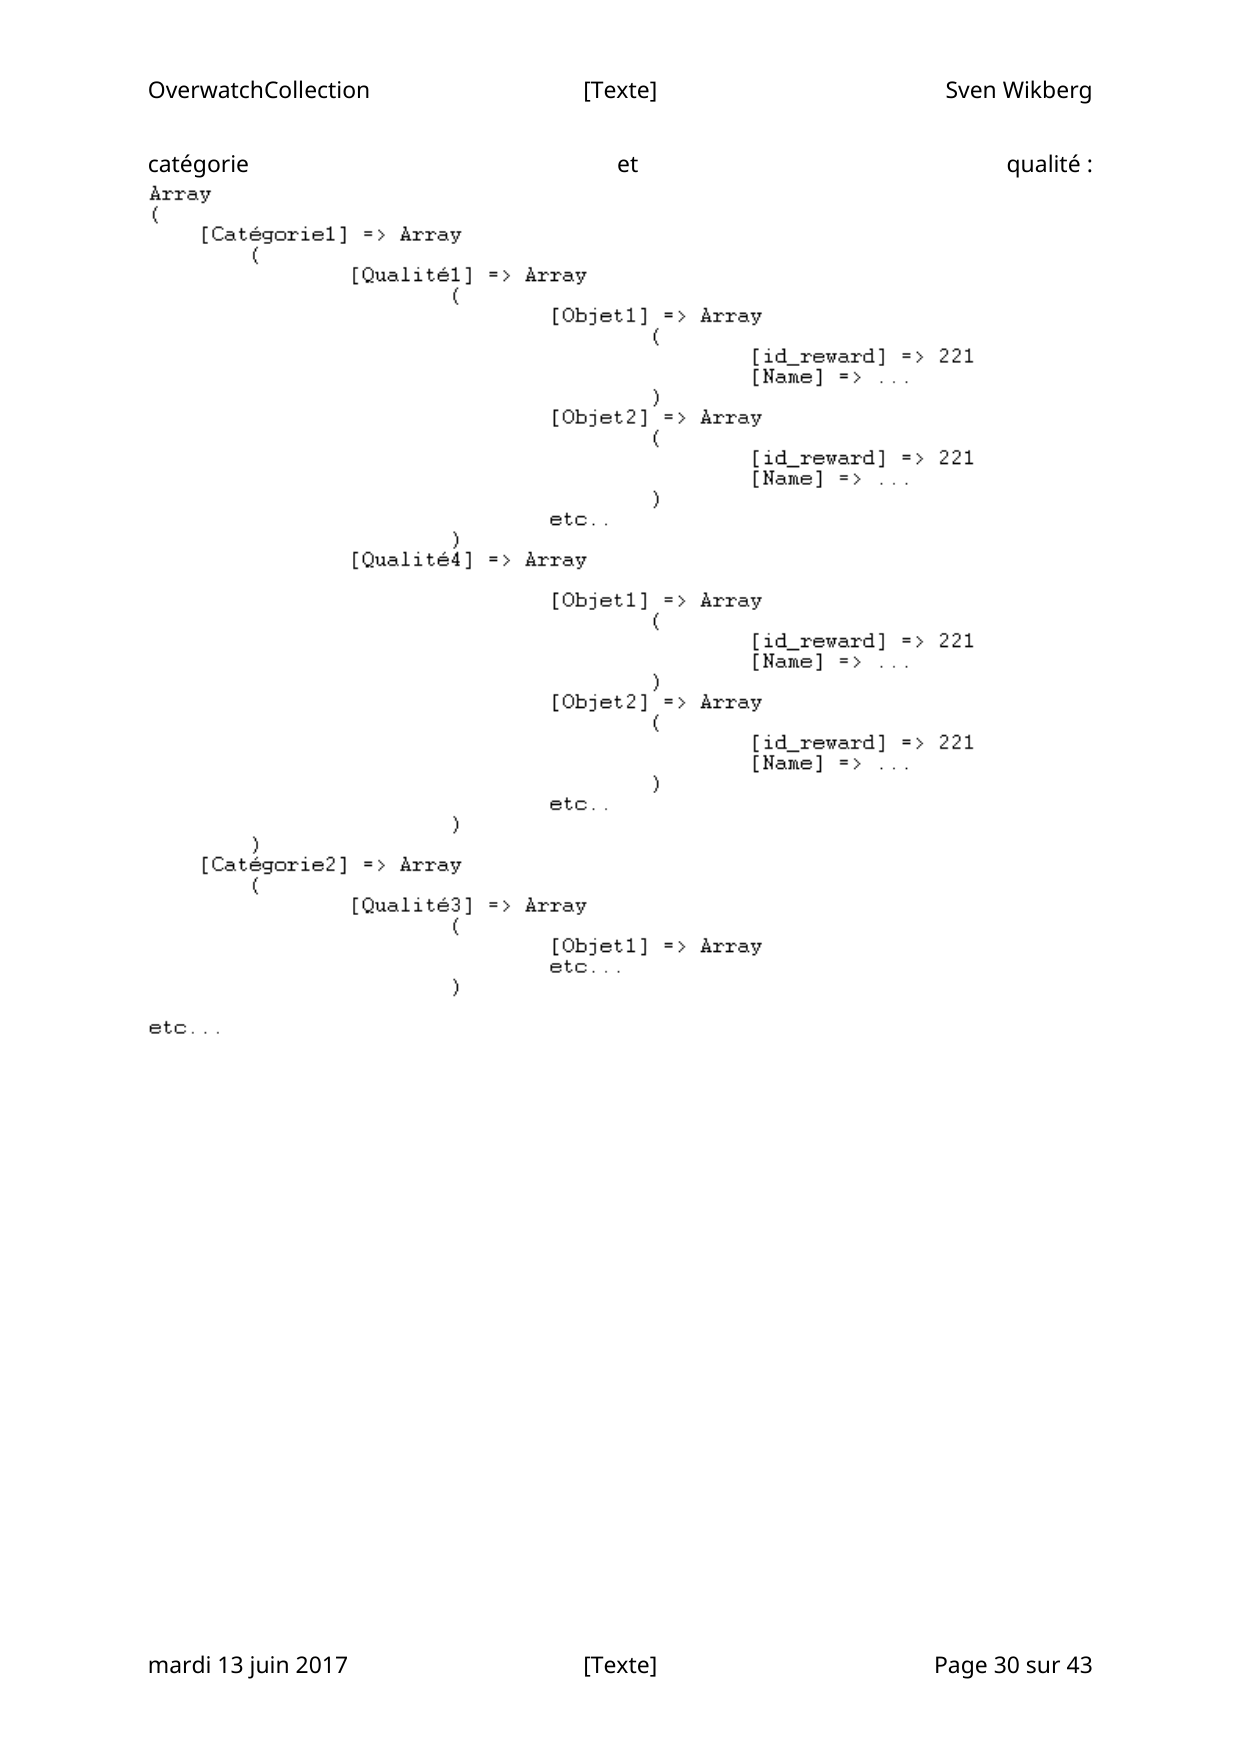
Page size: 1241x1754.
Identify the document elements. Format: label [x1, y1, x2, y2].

picture [147, 183, 978, 1037]
text [148, 148, 1093, 1037]
